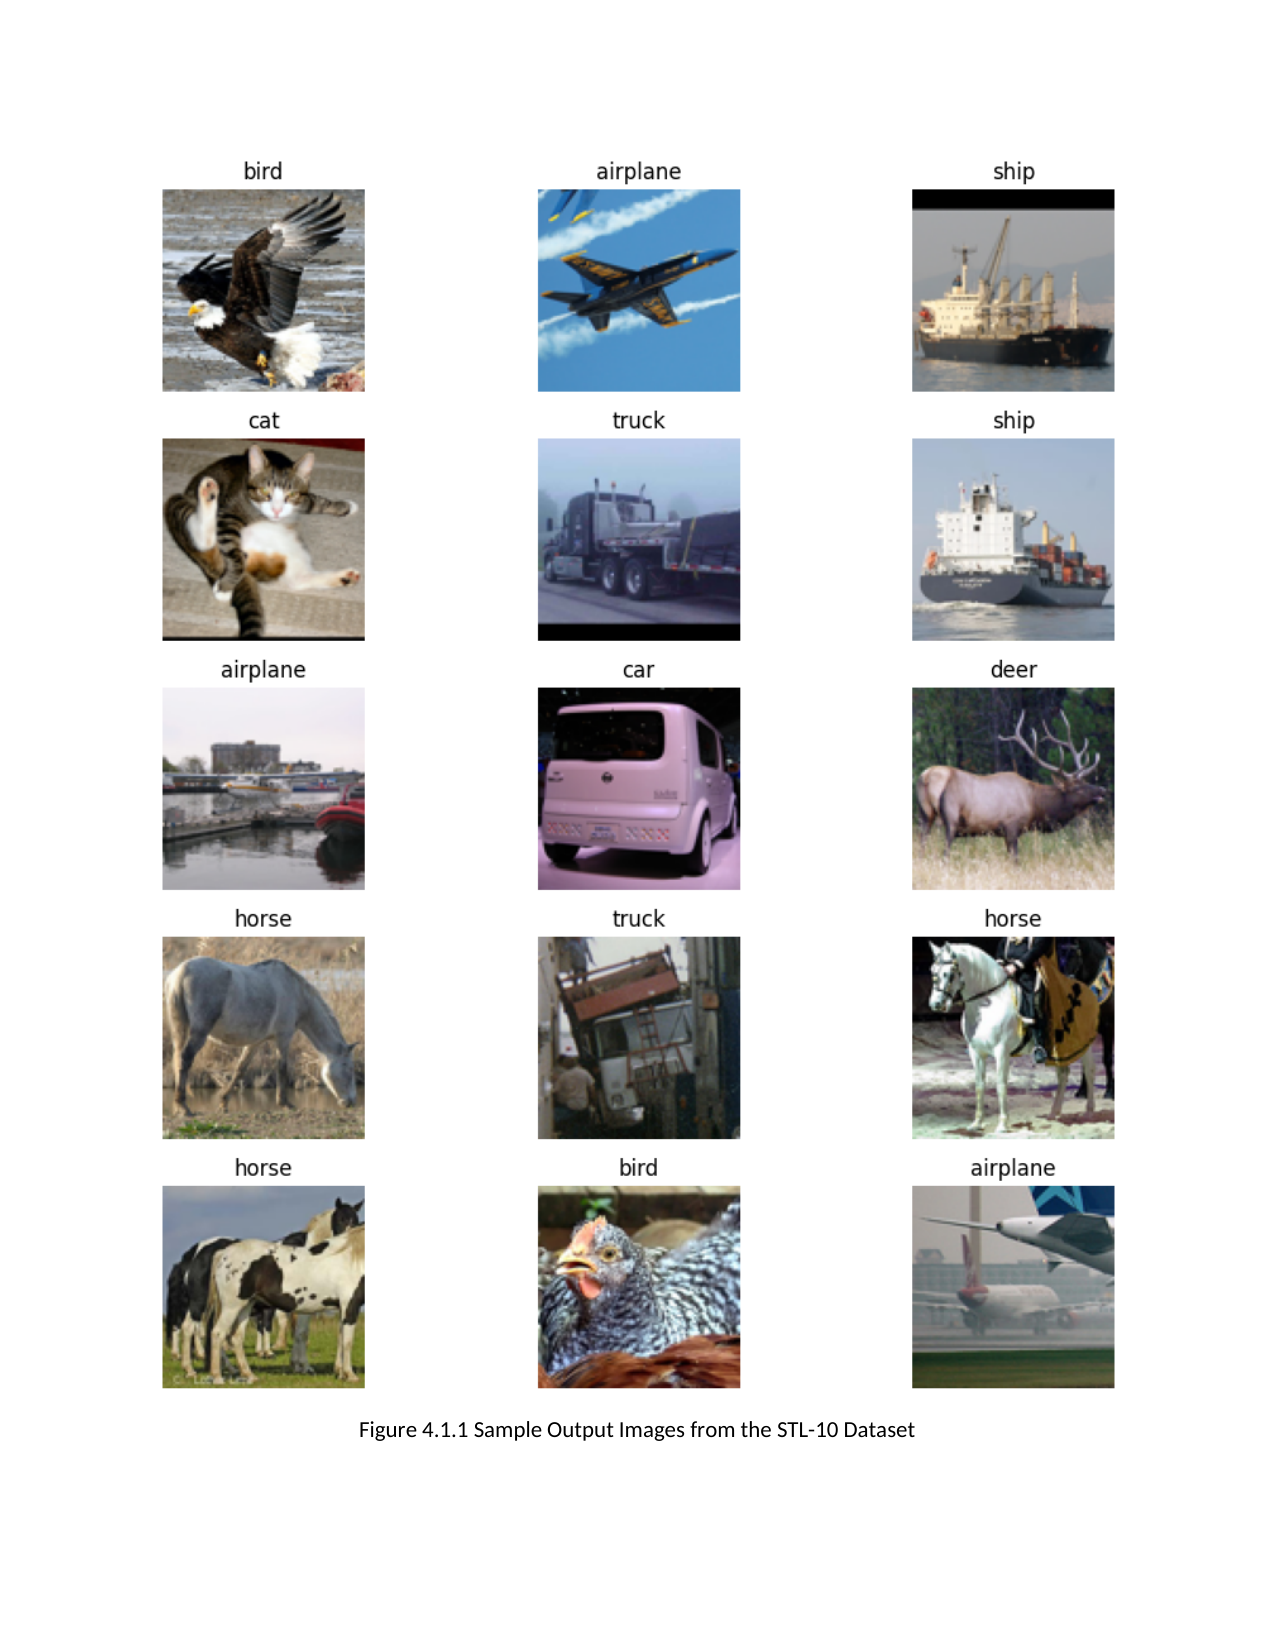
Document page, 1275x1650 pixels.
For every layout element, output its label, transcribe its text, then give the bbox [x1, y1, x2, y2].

picture [150, 150, 1125, 1401]
text Figure 4.1.1 Sample Output Images from the STL-10 Dataset [150, 1415, 1125, 1443]
